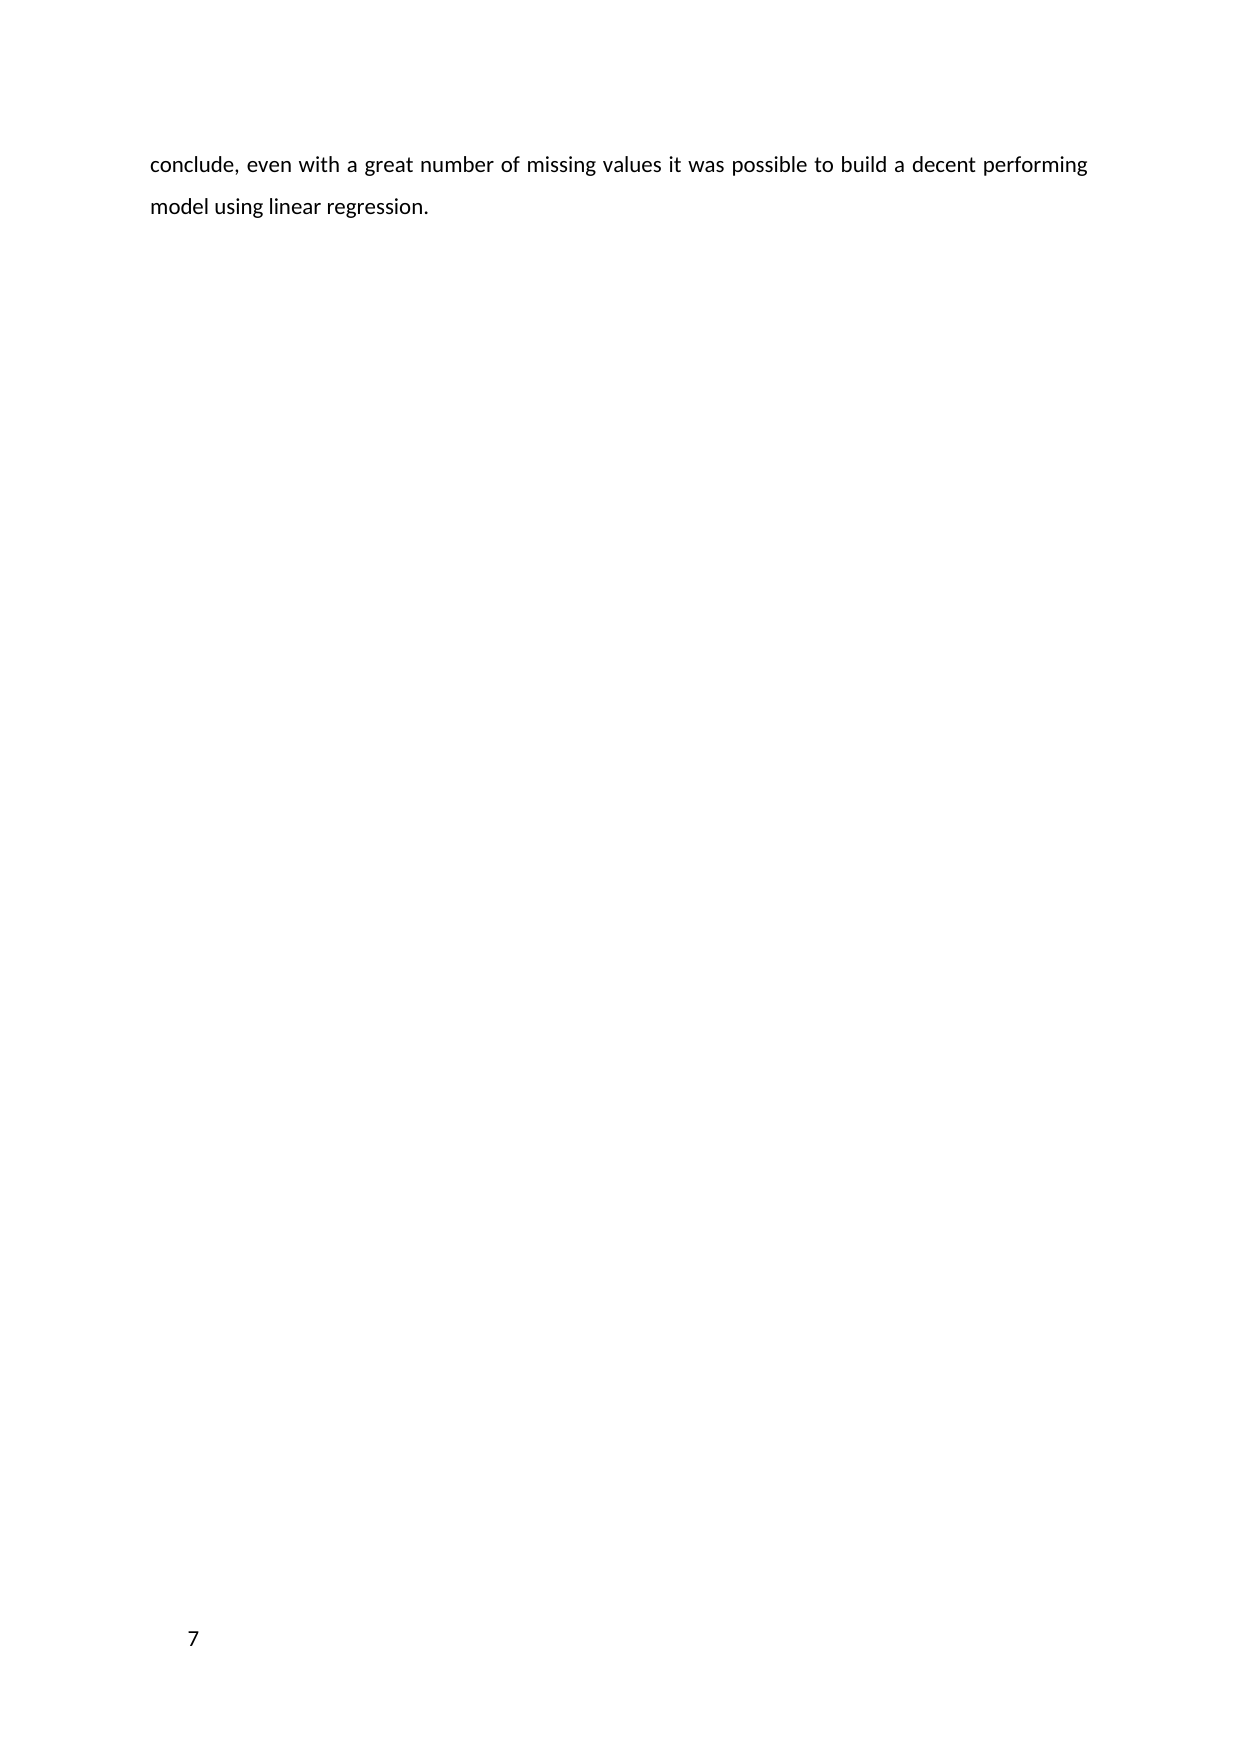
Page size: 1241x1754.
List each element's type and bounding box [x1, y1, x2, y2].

text [150, 150, 1090, 220]
